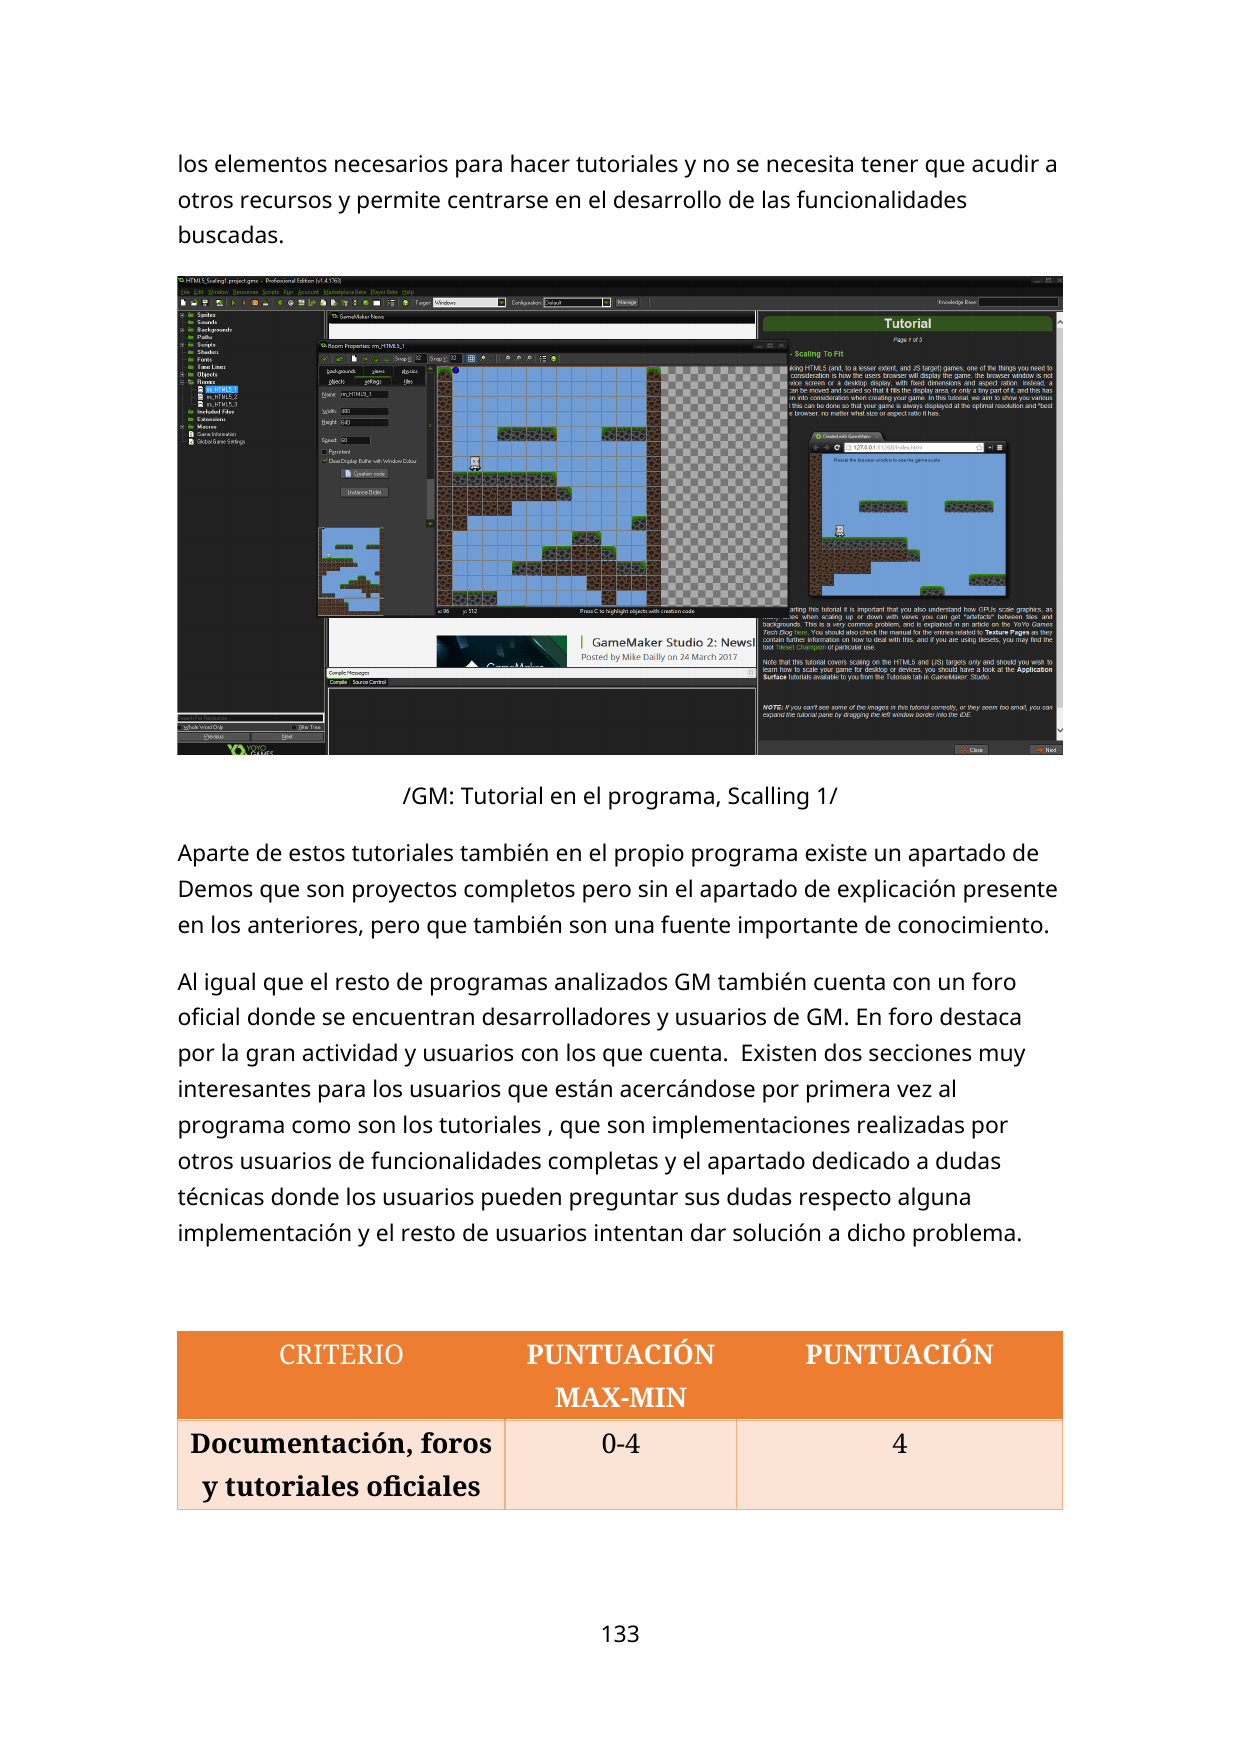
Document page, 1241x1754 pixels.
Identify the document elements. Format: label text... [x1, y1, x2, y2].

table_cell Documentación, foros y tutoriales oficiales [178, 1421, 504, 1509]
table_header PUNTUACIÓN MAX-MIN [506, 1332, 736, 1419]
text Al igual que el resto de programas analizados GM también cuenta con un foro oficial donde se encuentran desarrolladores y usuarios de GM. En foro destaca por la gran actividad y usuarios con los que cuenta. Existen dos secciones muy interesantes para los usuarios que están acercándose por primera vez al programa como son los tutoriales , que son implementaciones realizadas por otros usuarios de funcionalidades completas y el apartado dedicado a dudas técnicas donde los usuarios pueden preguntar sus dudas respecto alguna implementación y el resto de usuarios intentan dar solución a dicho problema. [177, 965, 1063, 1248]
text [177, 148, 1063, 251]
table_cell 4 [737, 1421, 1062, 1509]
table_header CRITERIO [178, 1332, 504, 1419]
text Aparte de estos tutoriales también en el propio programa existe un apartado de Demos que son proyectos completos pero sin el apartado de explicación presente en los anteriores, pero que también son una fuente importante de conocimiento. [177, 837, 1063, 940]
picture [177, 276, 1063, 755]
table_cell 0-4 [506, 1421, 736, 1509]
table_header PUNTUACIÓN [737, 1332, 1062, 1419]
text /GM: Tutorial en el programa, Scalling 1/ [177, 780, 1063, 811]
